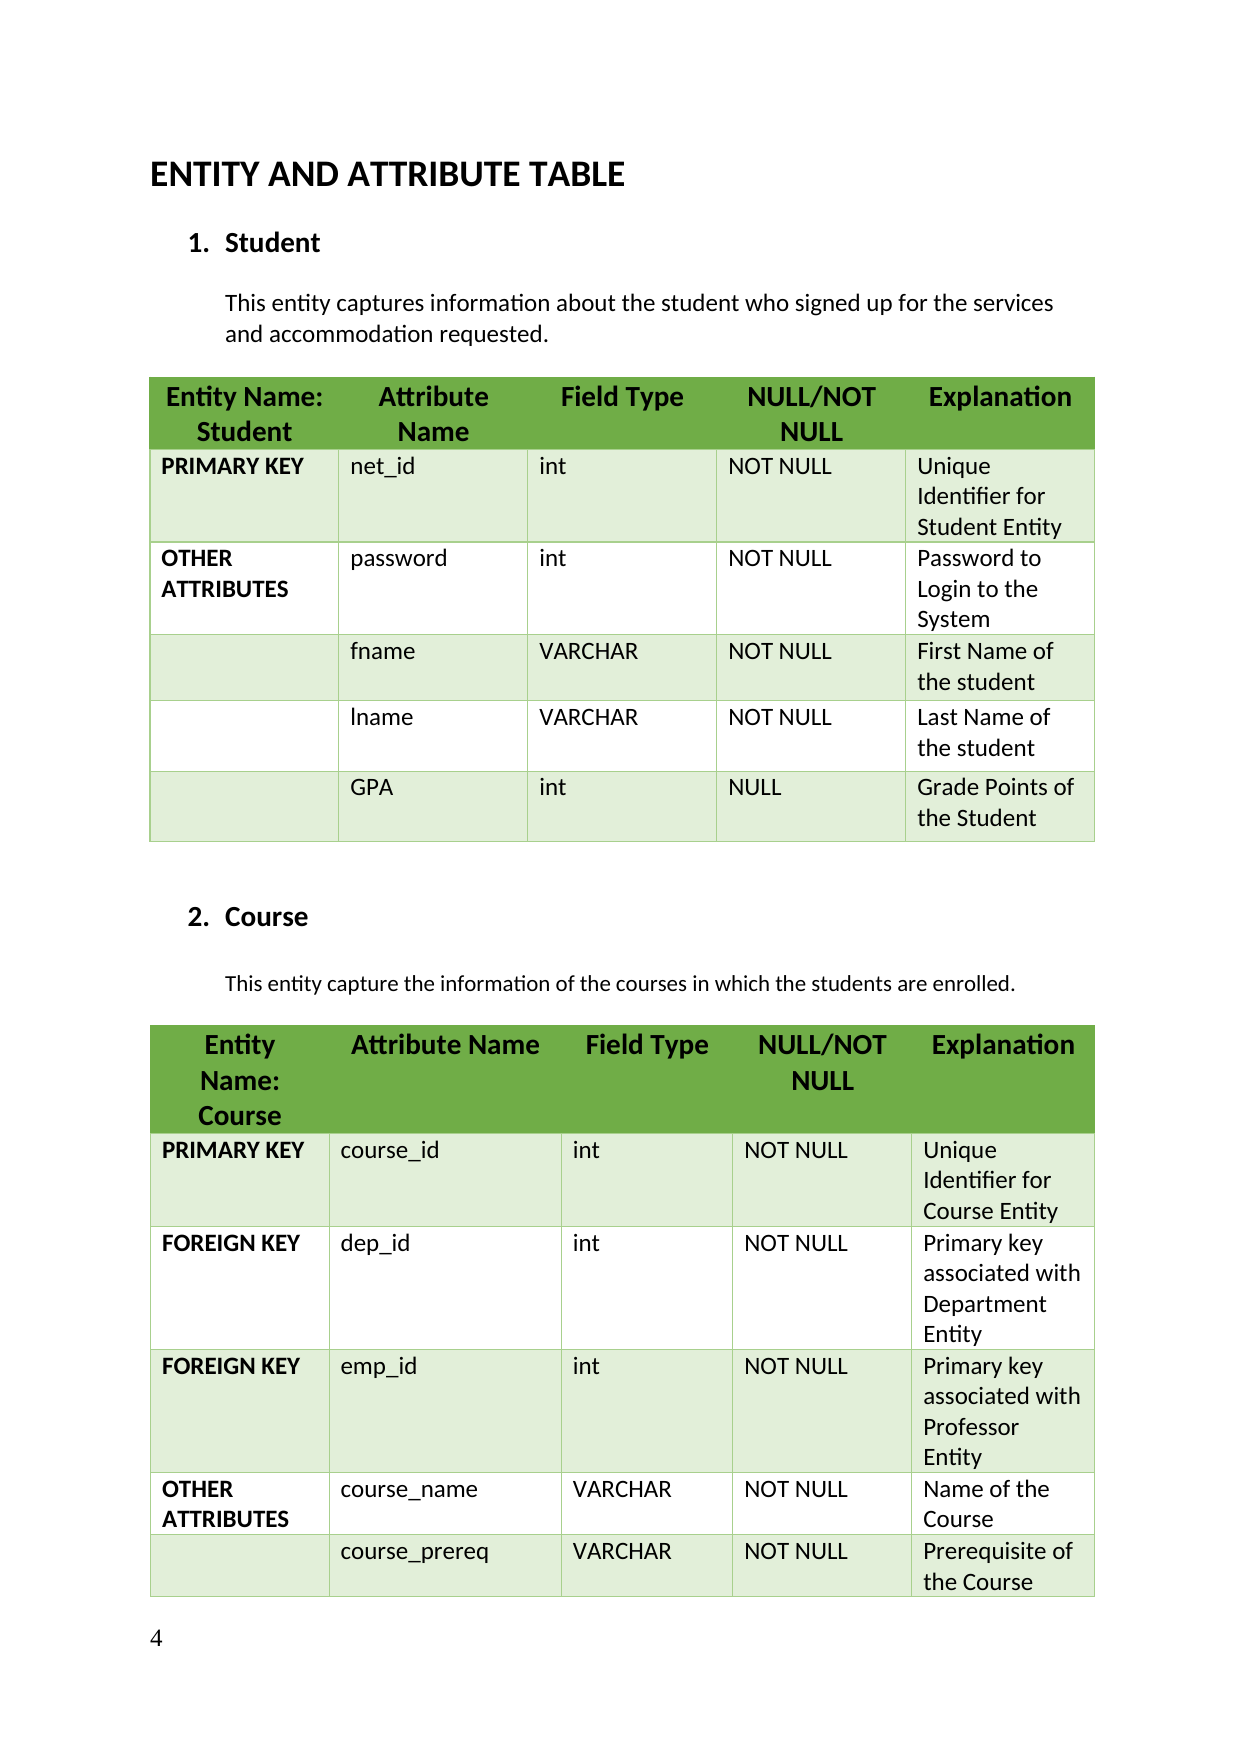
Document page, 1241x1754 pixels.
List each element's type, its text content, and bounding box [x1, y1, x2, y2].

table_cell lname [339, 701, 527, 771]
list This entity captures information about the student who signed up for the services and accommodation requested. [225, 287, 1090, 348]
table_cell Unique Identifier for Student Entity [906, 450, 1094, 541]
table_cell course_id [330, 1134, 561, 1226]
table_cell Grade Points of the Student [906, 772, 1094, 841]
table_cell NOT NULL [717, 701, 905, 771]
table_cell NOT NULL [733, 1473, 911, 1534]
table_cell First Name of the student [906, 635, 1094, 700]
table_cell FOREIGN KEY [151, 1227, 329, 1349]
table_cell [151, 772, 338, 841]
table_cell NOT NULL [717, 543, 905, 634]
table_cell VARCHAR [528, 701, 716, 771]
table_header Field Type [562, 1026, 732, 1133]
table_cell Primary key associated with Department Entity [912, 1227, 1094, 1349]
table_cell net_id [339, 450, 527, 541]
table_cell NULL [717, 772, 905, 841]
table_cell int [528, 543, 716, 634]
list Course [187, 898, 1090, 933]
table_cell [151, 635, 338, 700]
table_cell NOT NULL [733, 1134, 911, 1226]
table_cell password [339, 543, 527, 634]
table_cell PRIMARY KEY [151, 450, 338, 541]
table_cell course_name [330, 1473, 561, 1534]
table_cell OTHER ATTRIBUTES [151, 1473, 329, 1534]
table_cell fname [339, 635, 527, 700]
table_cell VARCHAR [562, 1473, 732, 1534]
table_cell FOREIGN KEY [151, 1350, 329, 1472]
table_header Field Type [528, 378, 716, 449]
table_cell [151, 1535, 329, 1596]
table_cell VARCHAR [528, 635, 716, 700]
table_cell [151, 701, 338, 771]
table_cell int [562, 1227, 732, 1349]
table_cell Primary key associated with Professor Entity [912, 1350, 1094, 1472]
table_cell int [528, 450, 716, 541]
table_cell NOT NULL [717, 450, 905, 541]
table_header NULL/NOT NULL [717, 378, 905, 449]
table_cell VARCHAR [562, 1535, 732, 1596]
table_cell int [528, 772, 716, 841]
table_cell course_prereq [330, 1535, 561, 1596]
table_cell Name of the Course [912, 1473, 1094, 1534]
table_header Attribute Name [339, 378, 527, 449]
table_cell Last Name of the student [906, 701, 1094, 771]
table_header Explanation [906, 378, 1094, 449]
text ENTITY AND ATTRIBUTE TABLE [150, 150, 1090, 196]
table_cell NOT NULL [717, 635, 905, 700]
table_cell NOT NULL [733, 1350, 911, 1472]
table_header Entity Name: Course [151, 1026, 329, 1133]
table_header Entity Name: Student [151, 378, 338, 449]
table_cell NOT NULL [733, 1535, 911, 1596]
table_cell PRIMARY KEY [151, 1134, 329, 1226]
table_cell NOT NULL [733, 1227, 911, 1349]
table_cell Password to Login to the System [906, 543, 1094, 634]
table_cell emp_id [330, 1350, 561, 1472]
table_header NULL/NOT NULL [733, 1026, 911, 1133]
table_cell Prerequisite of the Course [912, 1535, 1094, 1596]
table_header Attribute Name [330, 1026, 561, 1133]
table_cell GPA [339, 772, 527, 841]
list Student [187, 224, 1090, 259]
table_cell Unique Identifier for Course Entity [912, 1134, 1094, 1226]
table_cell OTHER ATTRIBUTES [151, 543, 338, 634]
table_cell dep_id [330, 1227, 561, 1349]
table_cell int [562, 1350, 732, 1472]
text This entity capture the information of the courses in which the students are enrolled. [150, 969, 1090, 997]
table_cell int [562, 1134, 732, 1226]
table_header Explanation [912, 1026, 1094, 1133]
